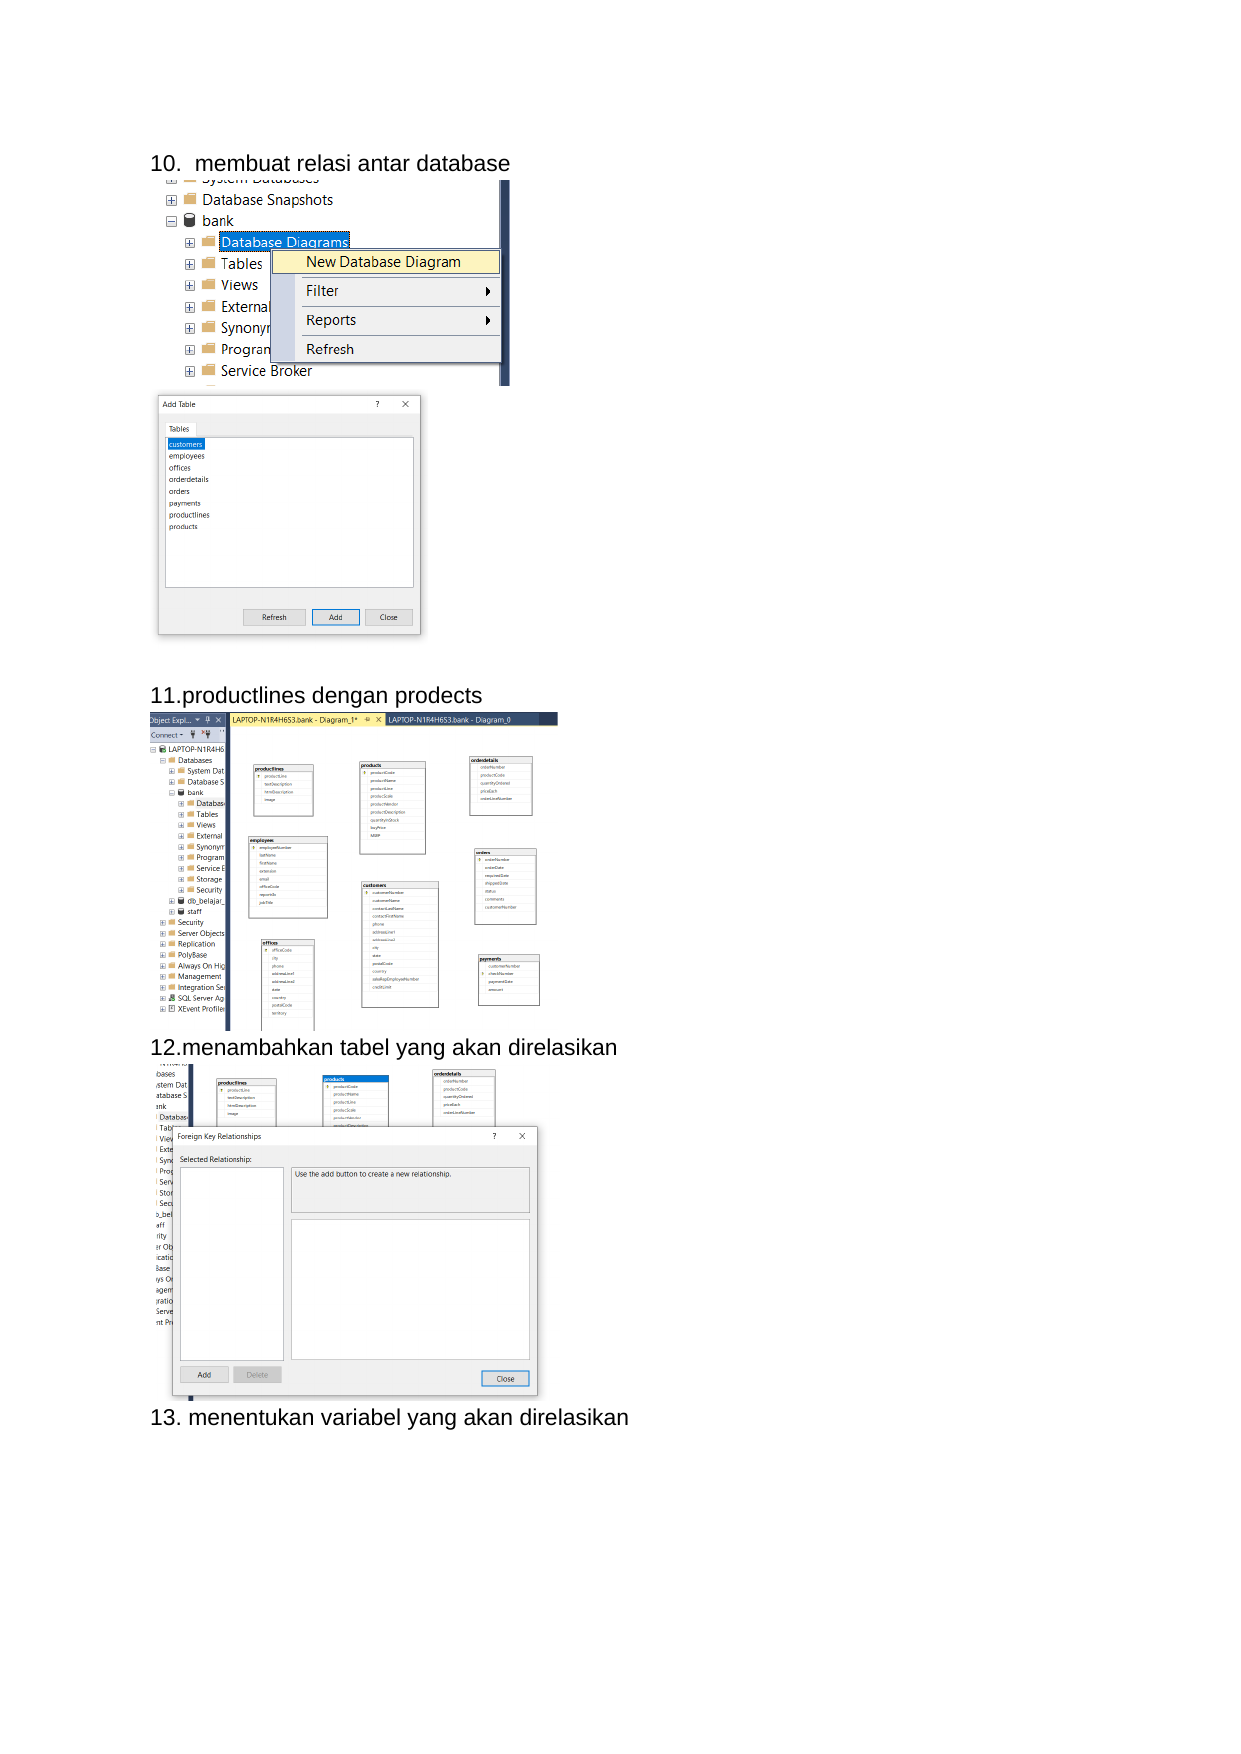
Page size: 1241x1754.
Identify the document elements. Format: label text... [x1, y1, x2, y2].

picture [156, 1064, 561, 1401]
picture [150, 389, 429, 649]
picture [150, 180, 532, 386]
text 10. membuat relasi antar database [150, 150, 1090, 176]
picture [150, 712, 558, 1031]
text 13. menentukan variabel yang akan direlasikan [150, 1404, 1090, 1431]
text 12.menambahkan tabel yang akan direlasikan [150, 1034, 1090, 1061]
text 11.productlines dengan prodects [150, 682, 1090, 709]
